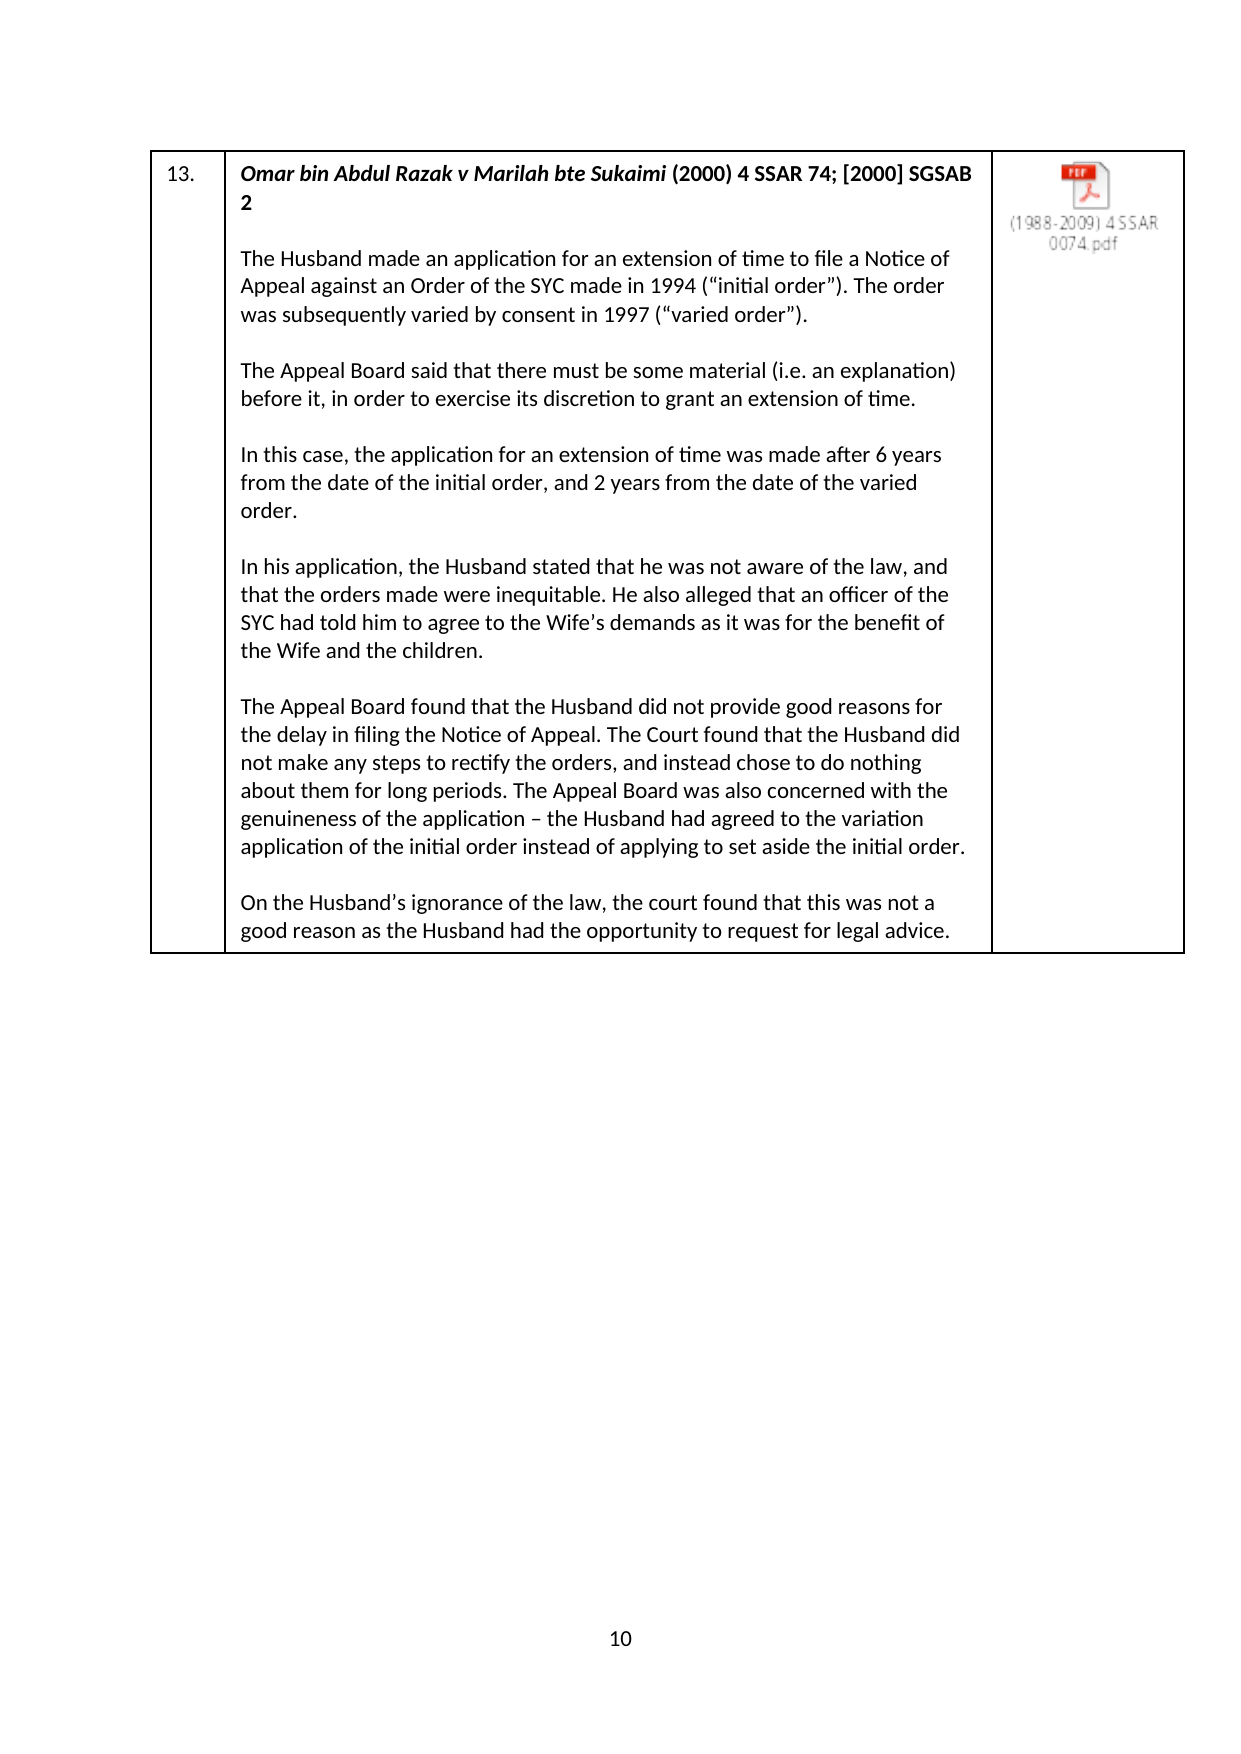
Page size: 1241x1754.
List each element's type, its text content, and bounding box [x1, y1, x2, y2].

table_header 13. [152, 152, 224, 952]
table_header [993, 152, 1183, 952]
table_header Omar bin Abdul Razak v Marilah bte Sukaimi (2000) 4 SSAR 74; [2000] SGSAB 2 The Husband made an application for an extension of time to file a Notice of Appeal against an Order of the SYC made in 1994 (“initial order”). The order was subsequently varied by consent in 1997 (“varied order”). The Appeal Board said that there must be some material (i.e. an explanation) before it, in order to exercise its discretion to grant an extension of time. In this case, the application for an extension of time was made after 6 years from the date of the initial order, and 2 years from the date of the varied order. In his application, the Husband stated that he was not aware of the law, and that the orders made were inequitable. He also alleged that an officer of the SYC had told him to agree to the Wife’s demands as it was for the benefit of the Wife and the children. The Appeal Board found that the Husband did not provide good reasons for the delay in filing the Notice of Appeal. The Court found that the Husband did not make any steps to rectify the orders, and instead chose to do nothing about them for long periods. The Appeal Board was also concerned with the genuineness of the application – the Husband had agreed to the variation application of the initial order instead of applying to set aside the initial order. On the Husband’s ignorance of the law, the court found that this was not a good reason as the Husband had the opportunity to request for legal advice. [226, 152, 991, 952]
